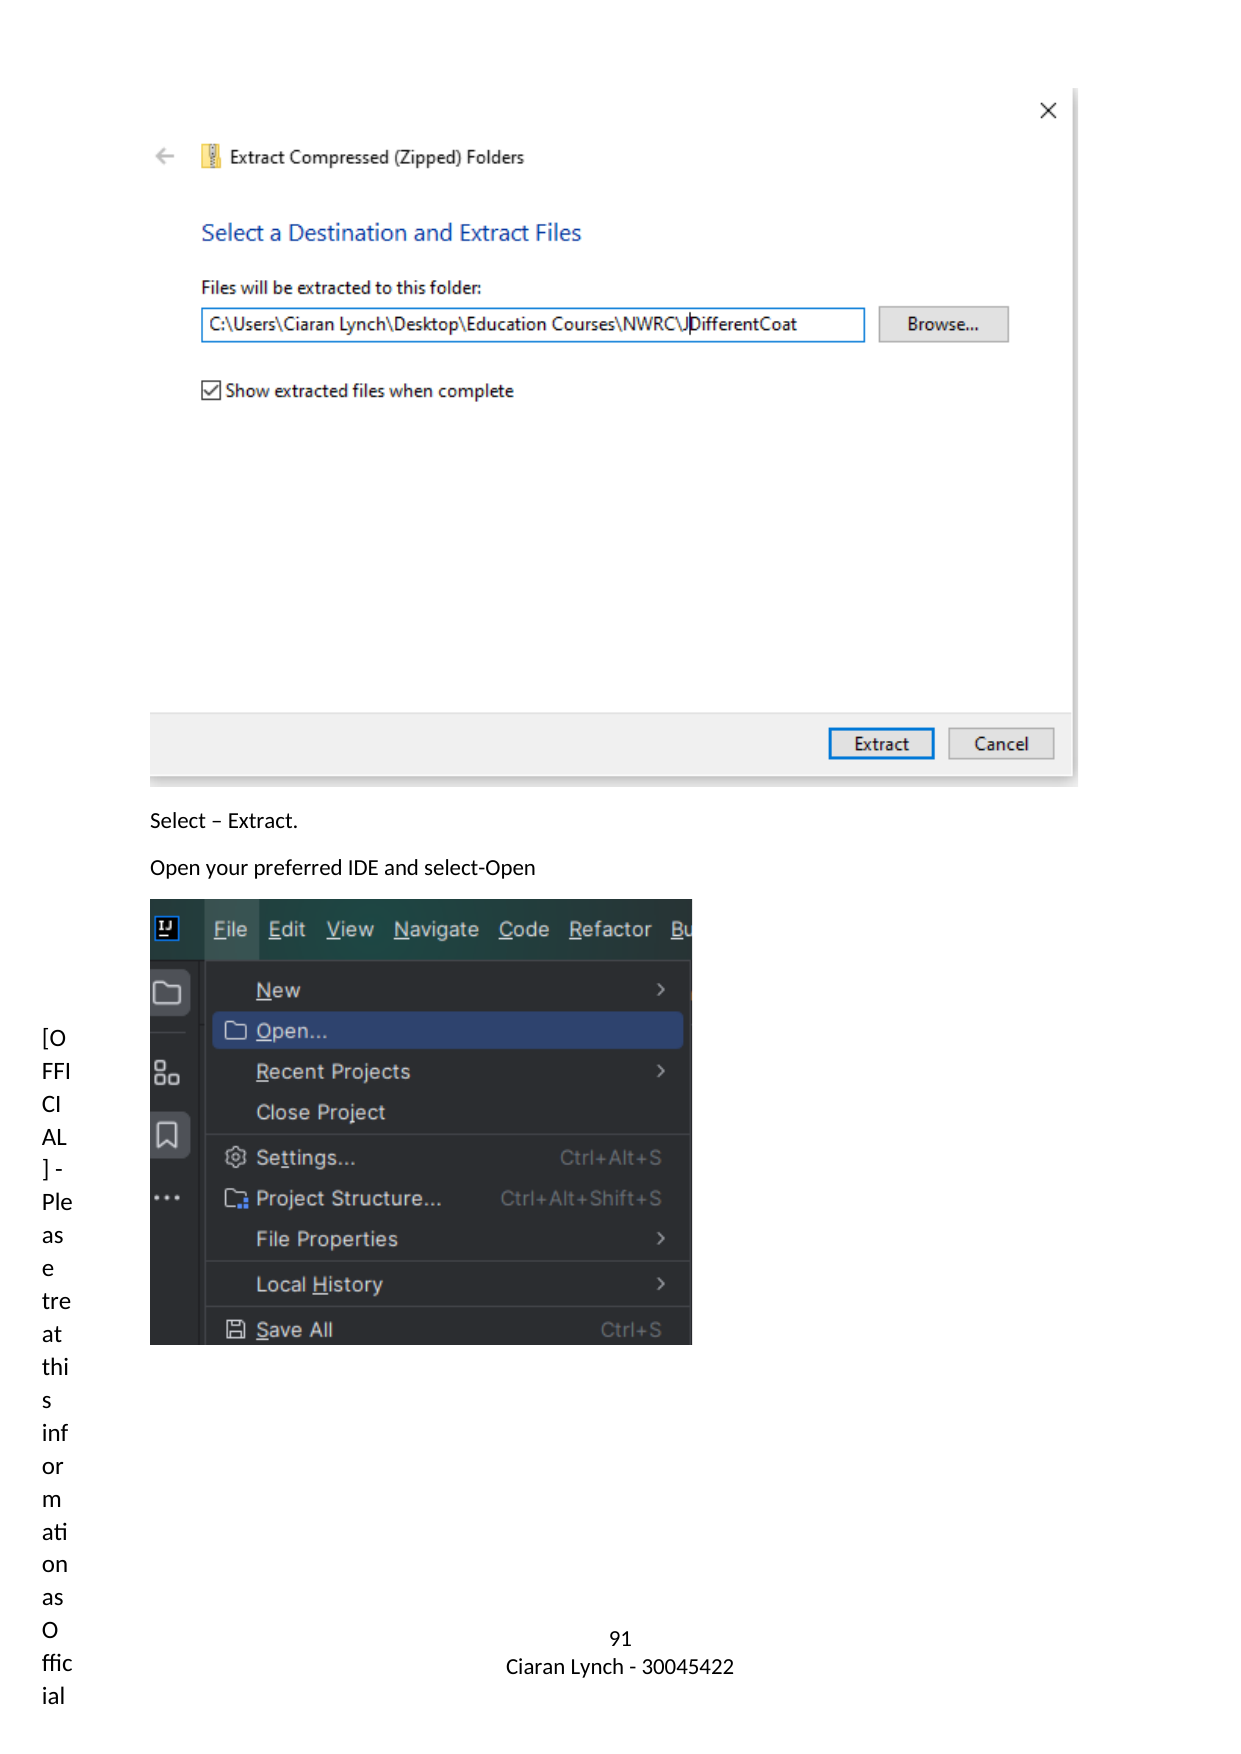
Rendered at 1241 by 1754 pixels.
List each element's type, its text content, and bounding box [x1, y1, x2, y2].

picture [150, 88, 1079, 787]
text Open your preferred IDE and select-Open [150, 853, 1090, 881]
picture [150, 899, 693, 1345]
text Select – Extract. [150, 806, 1090, 834]
